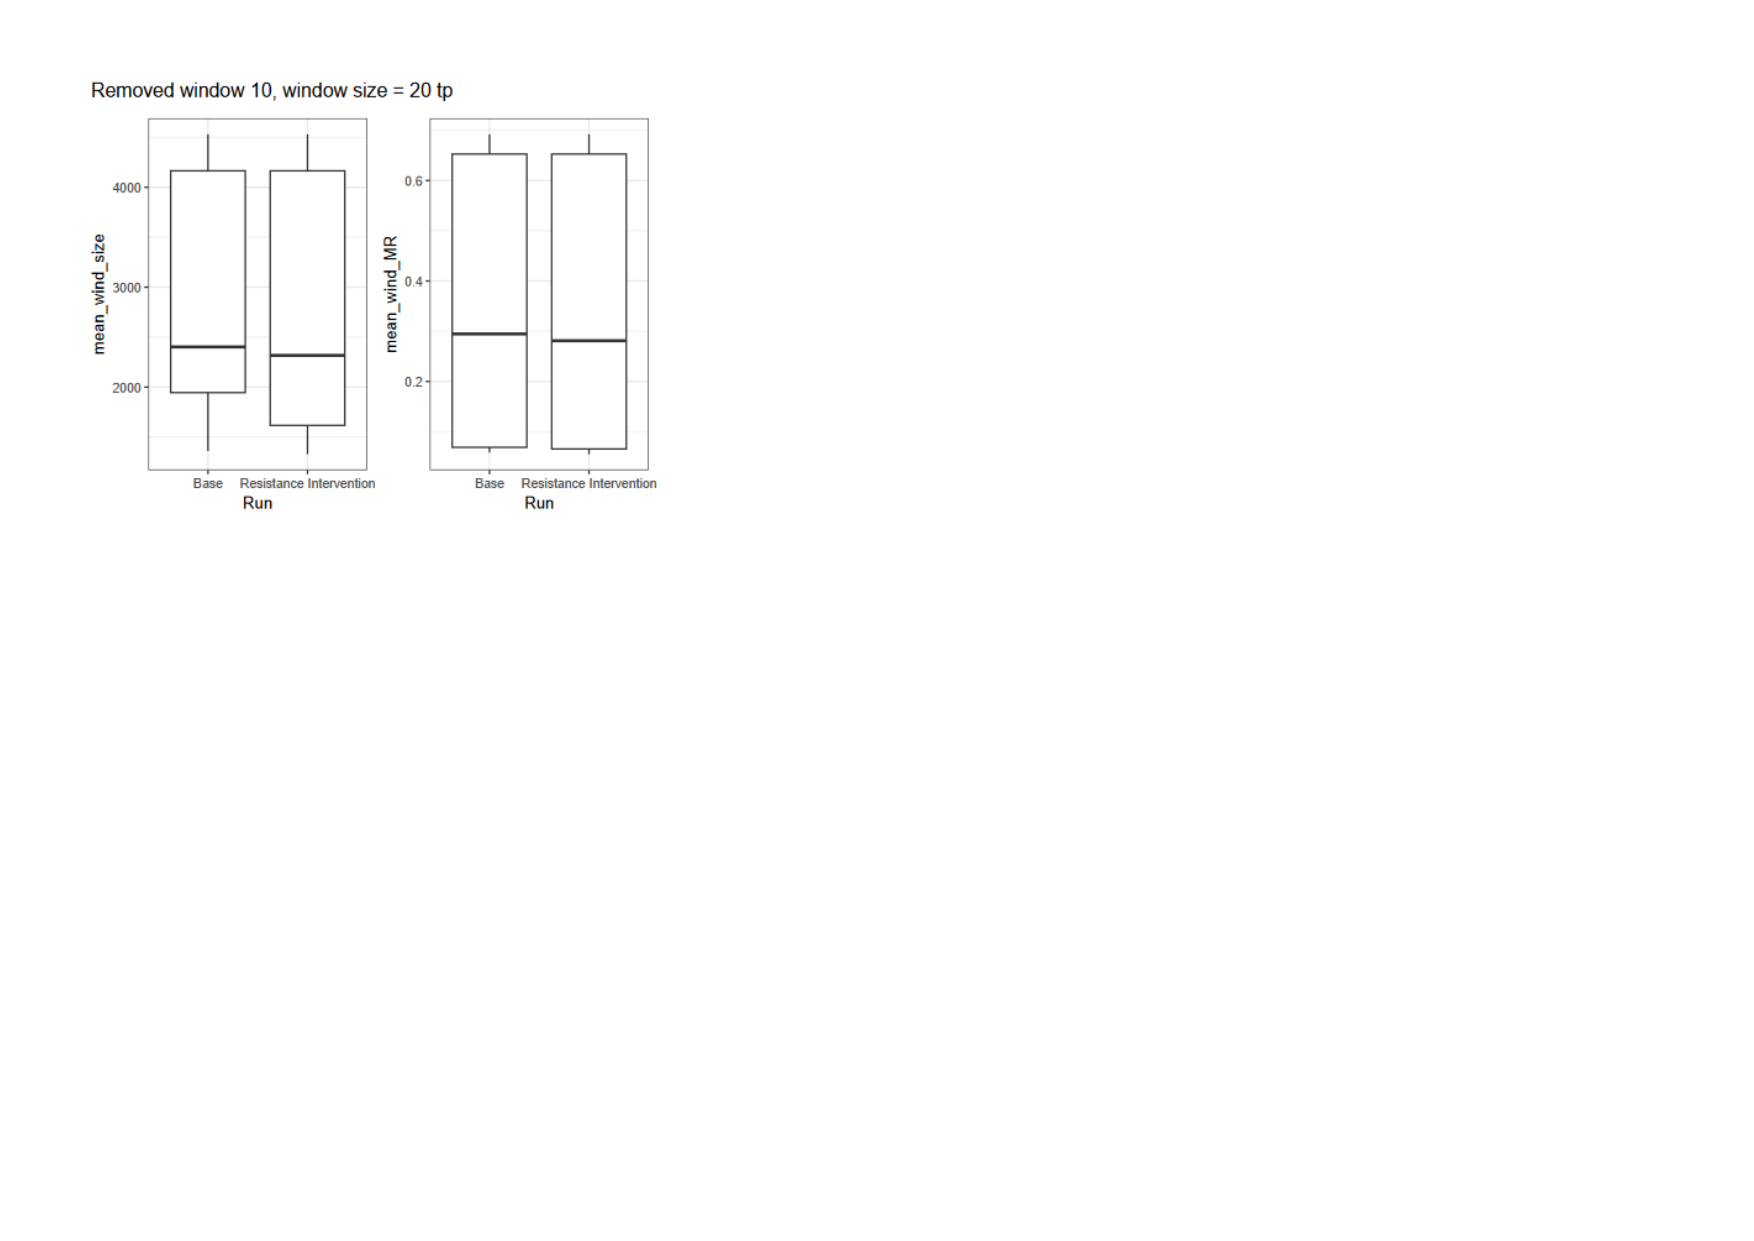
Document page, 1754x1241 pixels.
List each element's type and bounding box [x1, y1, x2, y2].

picture [75, 75, 665, 529]
